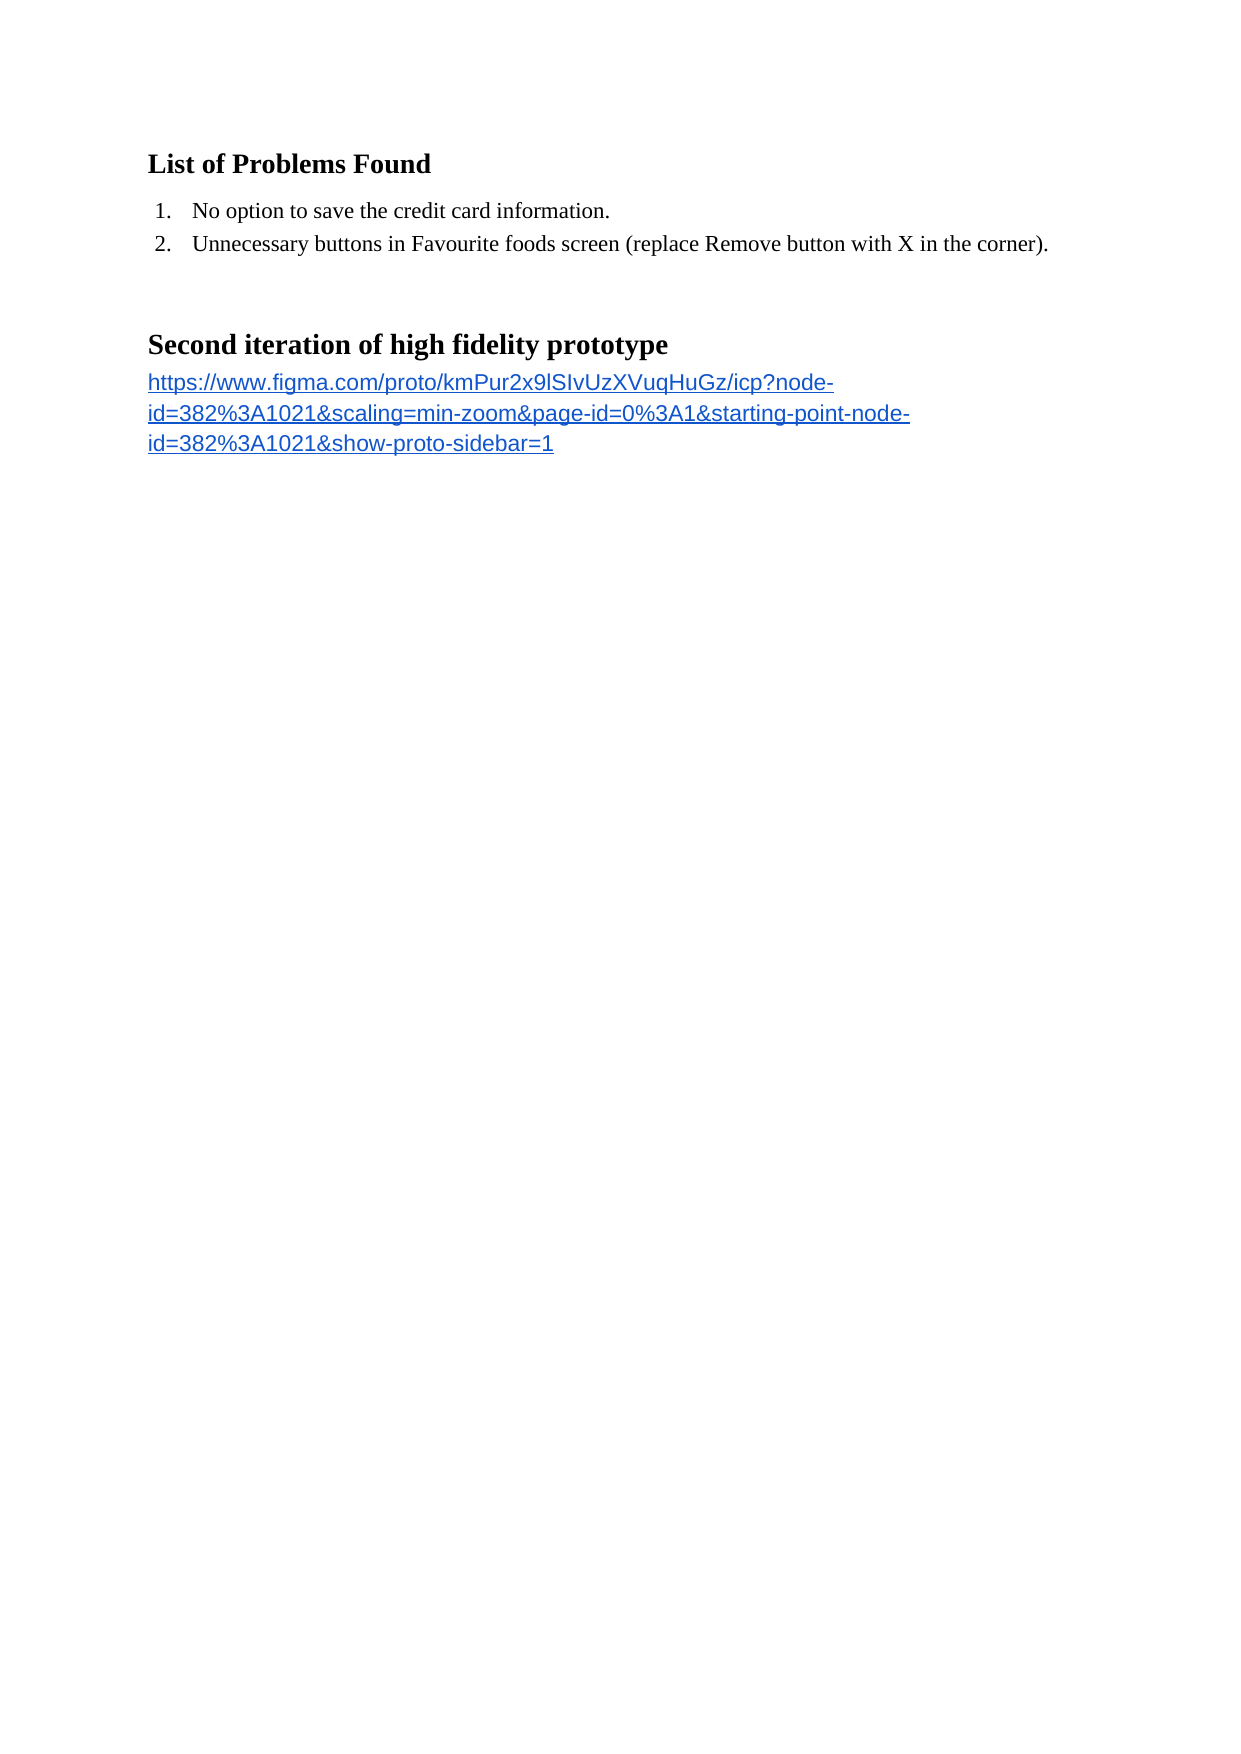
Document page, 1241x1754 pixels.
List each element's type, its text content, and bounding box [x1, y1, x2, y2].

text https://www.figma.com/proto/kmPur2x9lSIvUzXVuqHuGz/icp?node-id=382%3A1021&scaling=min-zoom&page-id=0%3A1&starting-point-node-id=382%3A1021&show-proto-sidebar=1 [148, 369, 1093, 456]
subtitle List of Problems Found [148, 148, 1093, 180]
subtitle Second iteration of high fidelity prototype [148, 327, 1093, 361]
list No option to save the credit card information. [154, 197, 1093, 223]
list Unnecessary buttons in Favourite foods screen (replace Remove button with X in the corner). [154, 230, 1093, 257]
